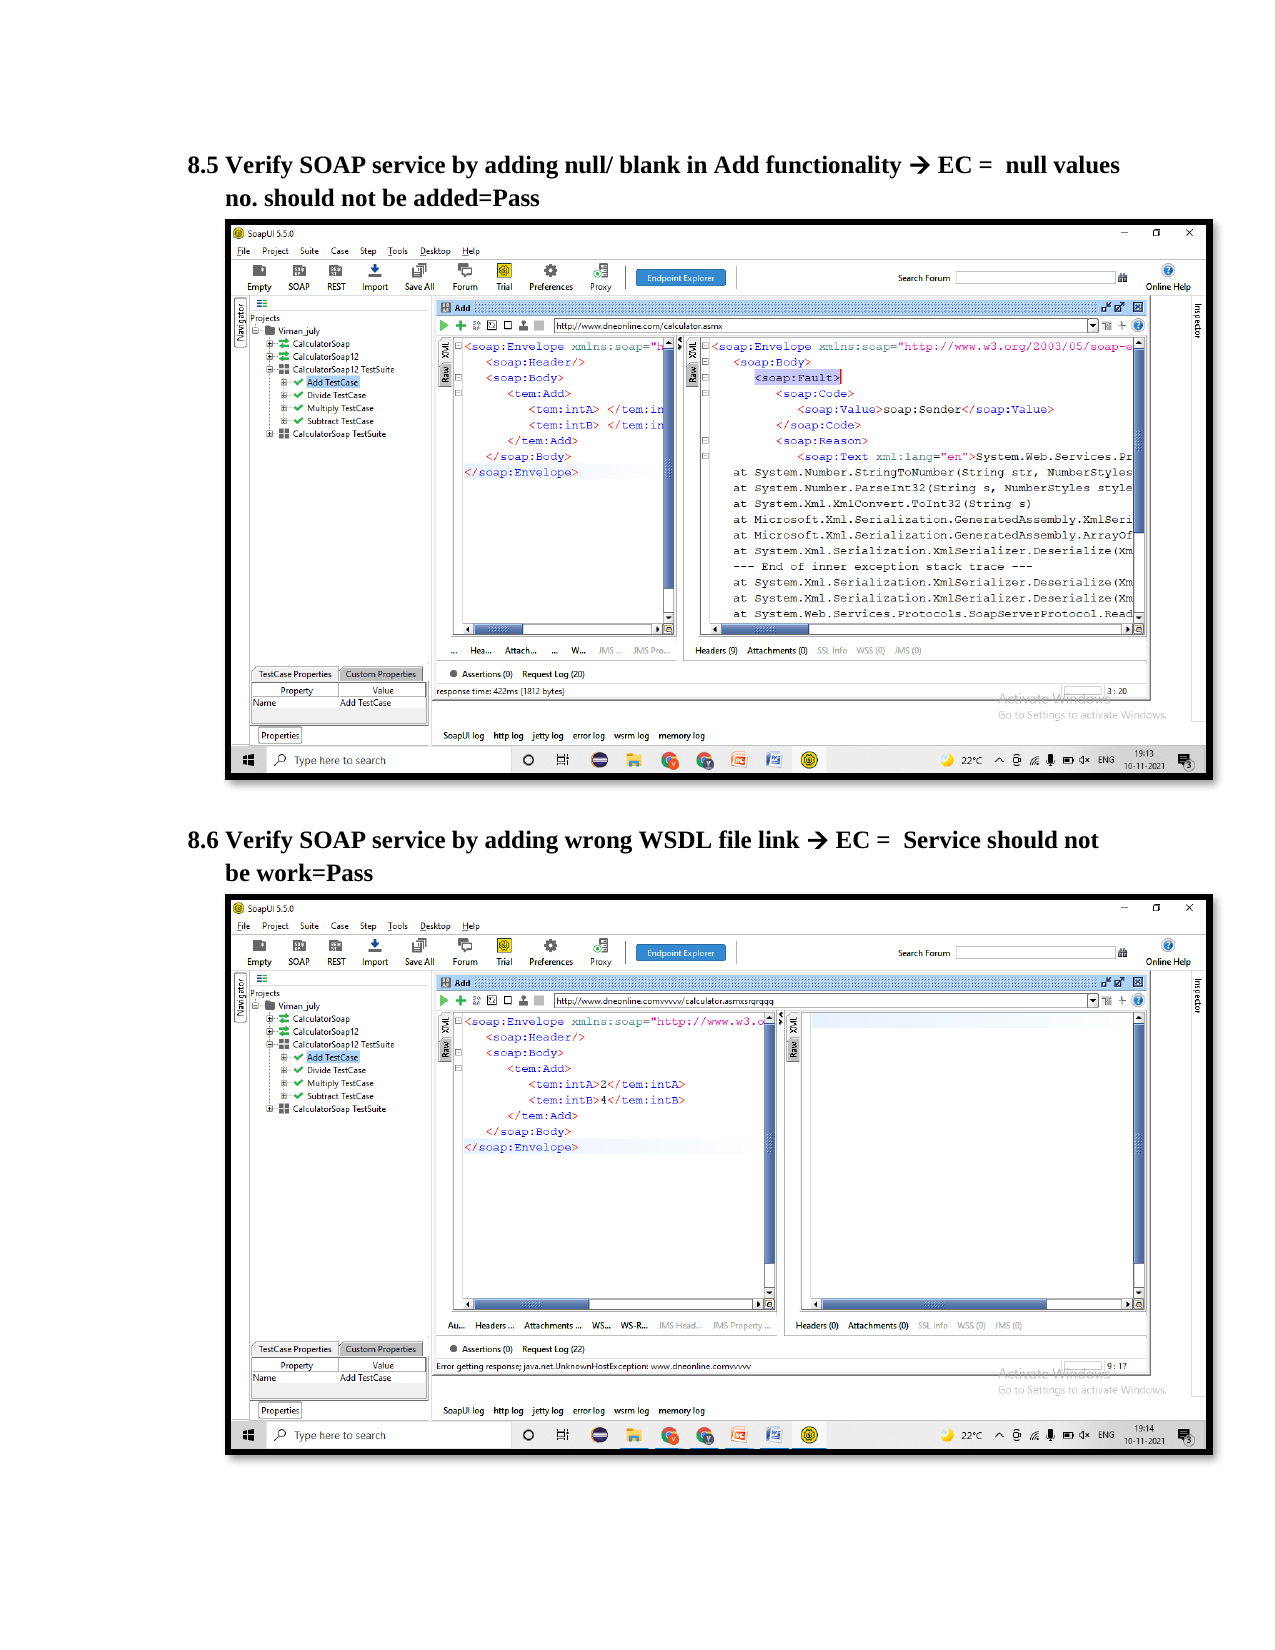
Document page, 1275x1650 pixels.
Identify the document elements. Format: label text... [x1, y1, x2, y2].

picture [231, 900, 1206, 1449]
picture [231, 225, 1206, 773]
